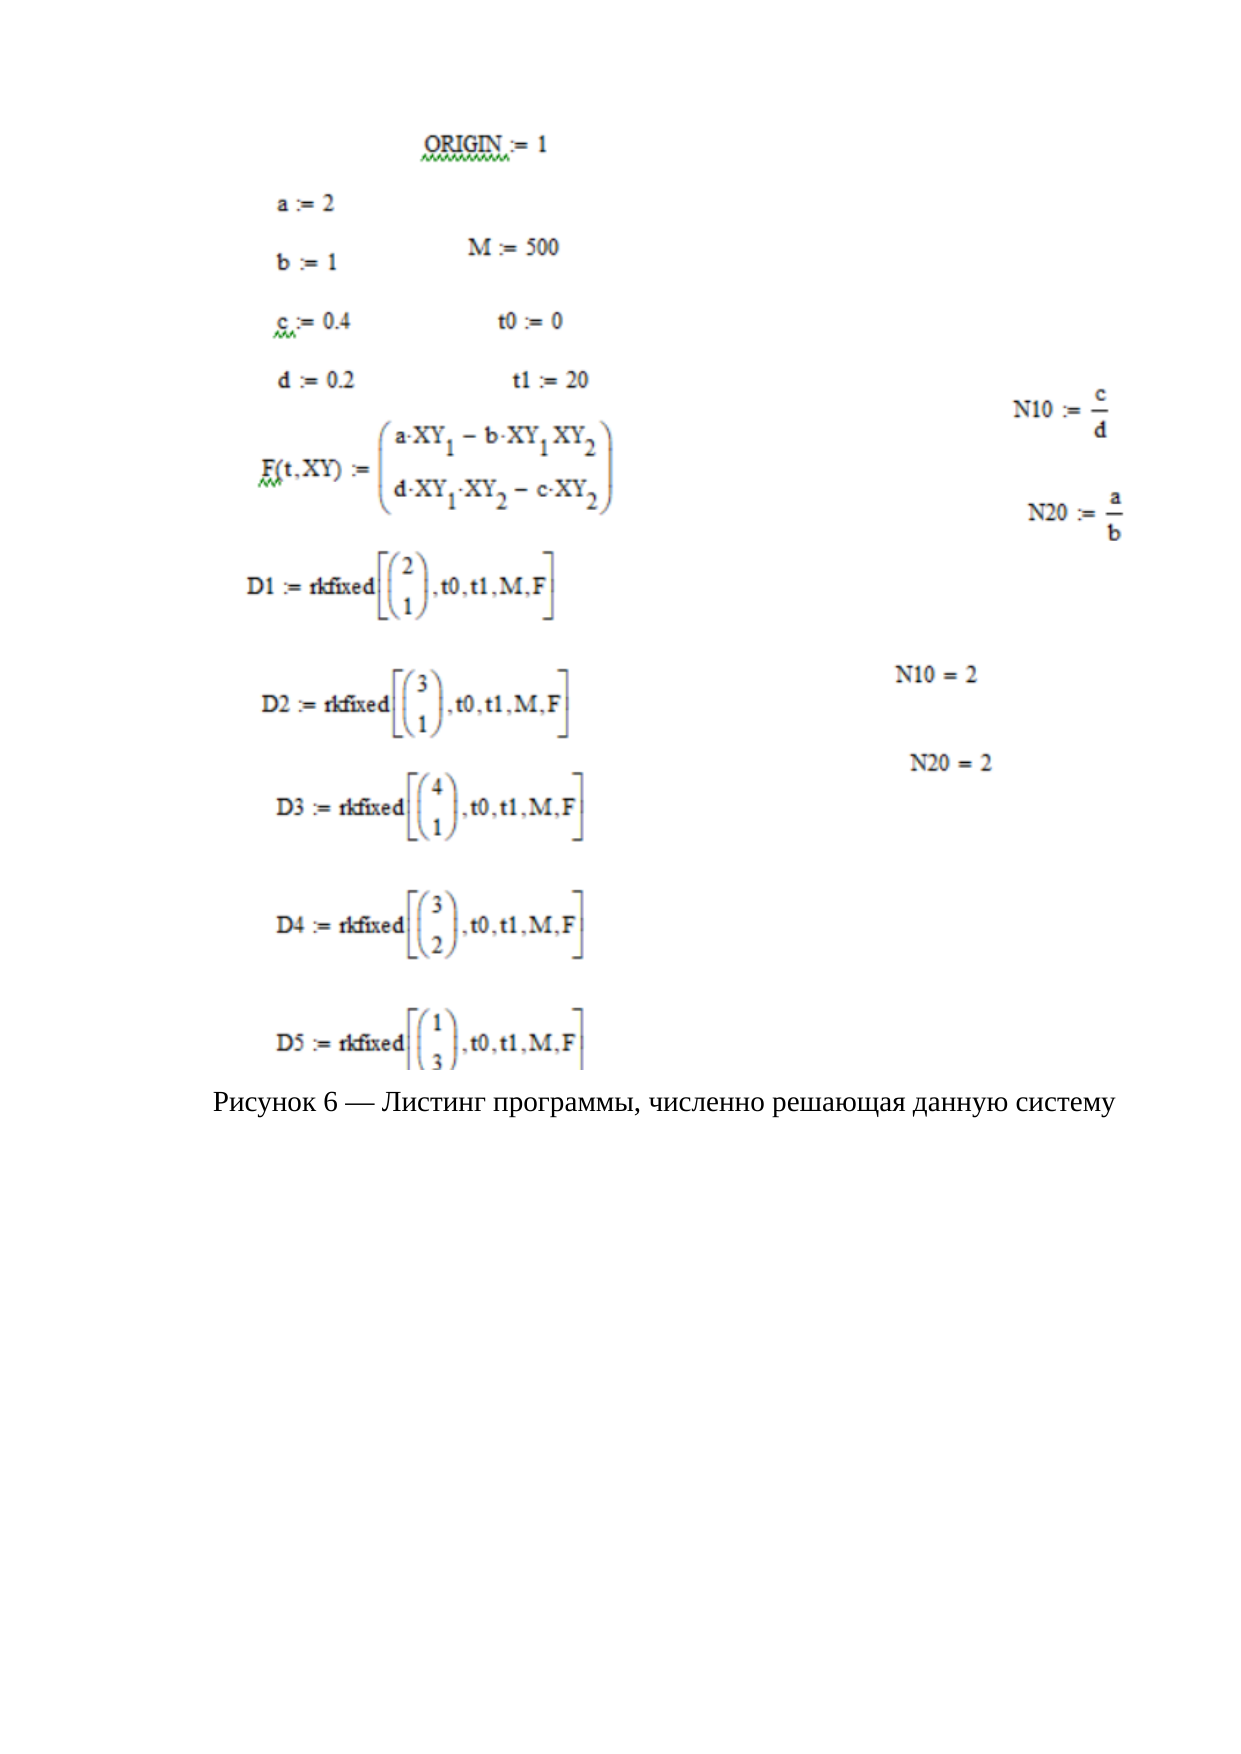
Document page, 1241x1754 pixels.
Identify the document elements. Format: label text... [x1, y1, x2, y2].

text Рисунок 6 — Листинг программы, численно решающая данную систему [177, 1084, 1152, 1117]
picture [177, 118, 1140, 1070]
